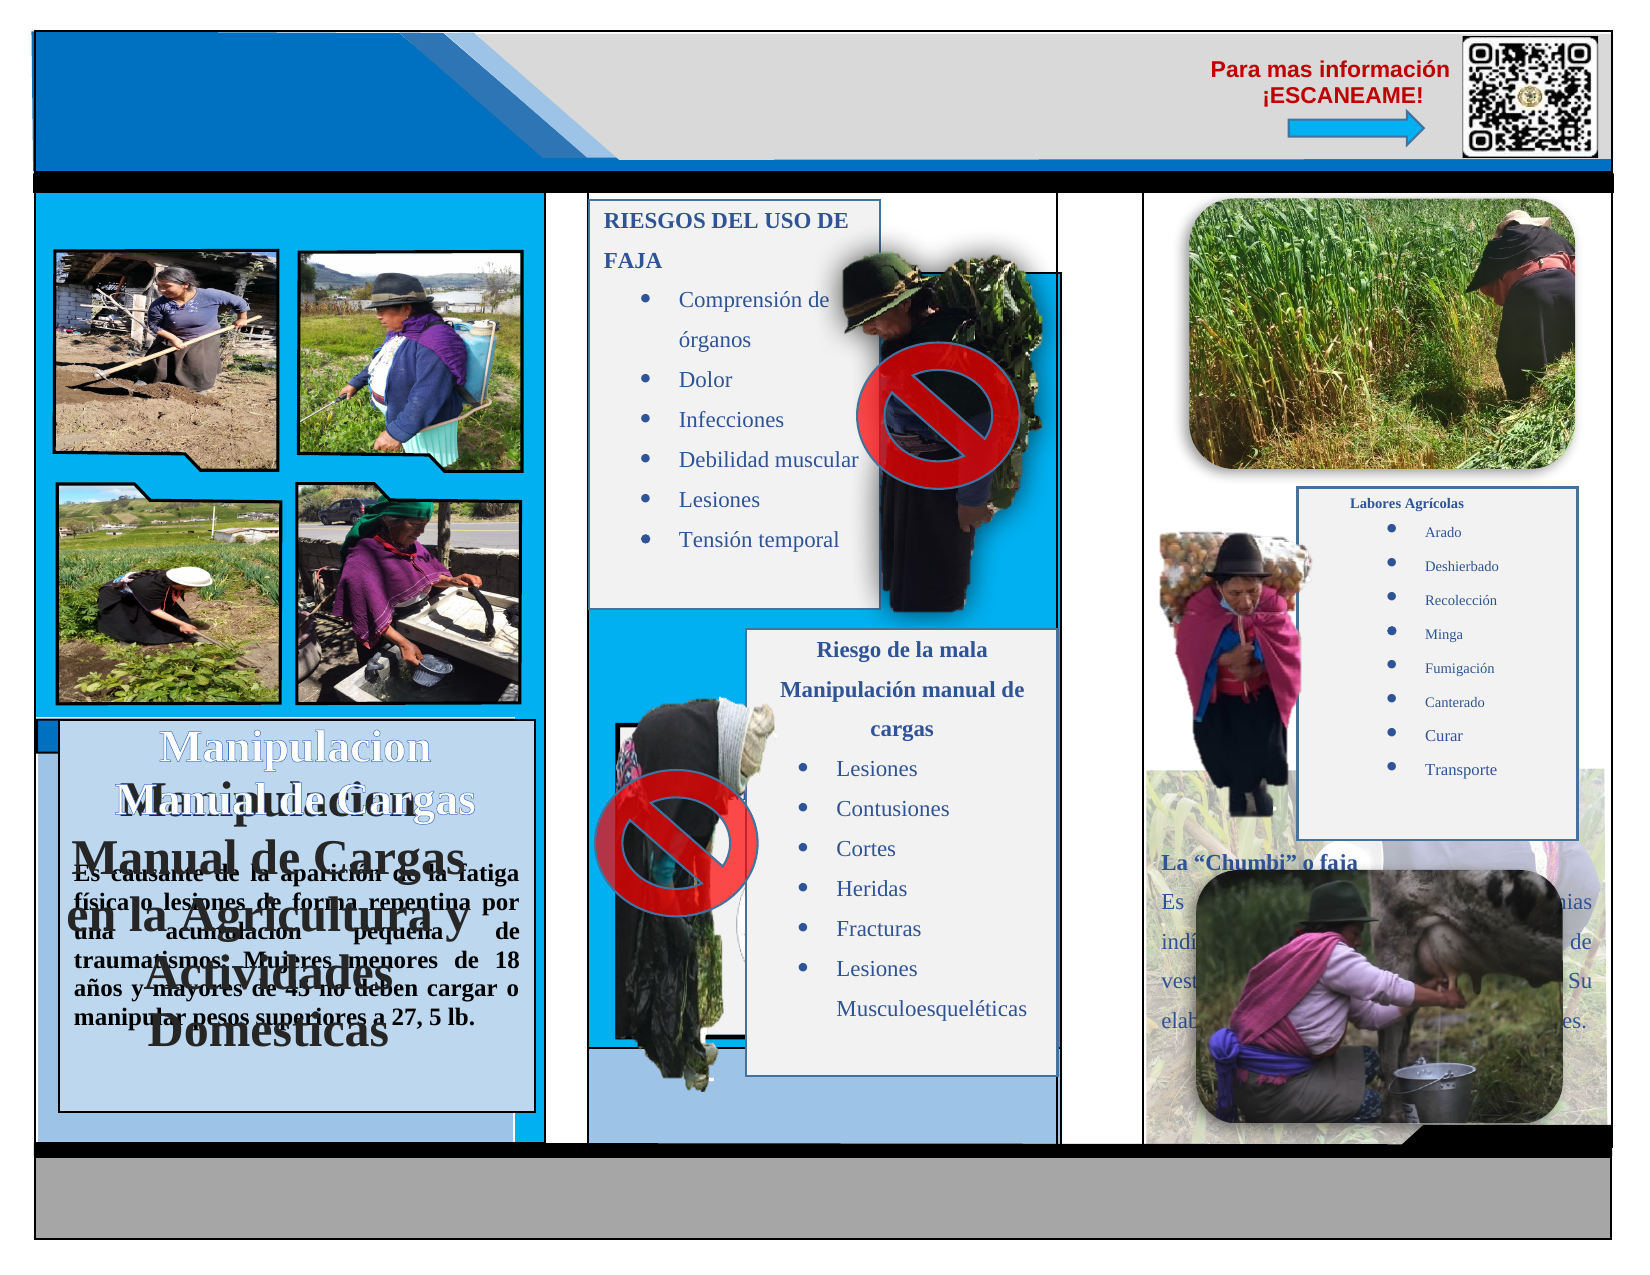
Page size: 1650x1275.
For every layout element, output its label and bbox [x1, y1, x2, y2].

picture [818, 182, 1068, 659]
picture [624, 823, 698, 887]
picture [654, 799, 727, 861]
picture [1151, 523, 1321, 821]
picture [1189, 198, 1576, 469]
picture [617, 896, 728, 1100]
picture [616, 692, 778, 802]
picture [299, 486, 518, 701]
picture [1462, 36, 1599, 158]
picture [1196, 869, 1563, 1124]
